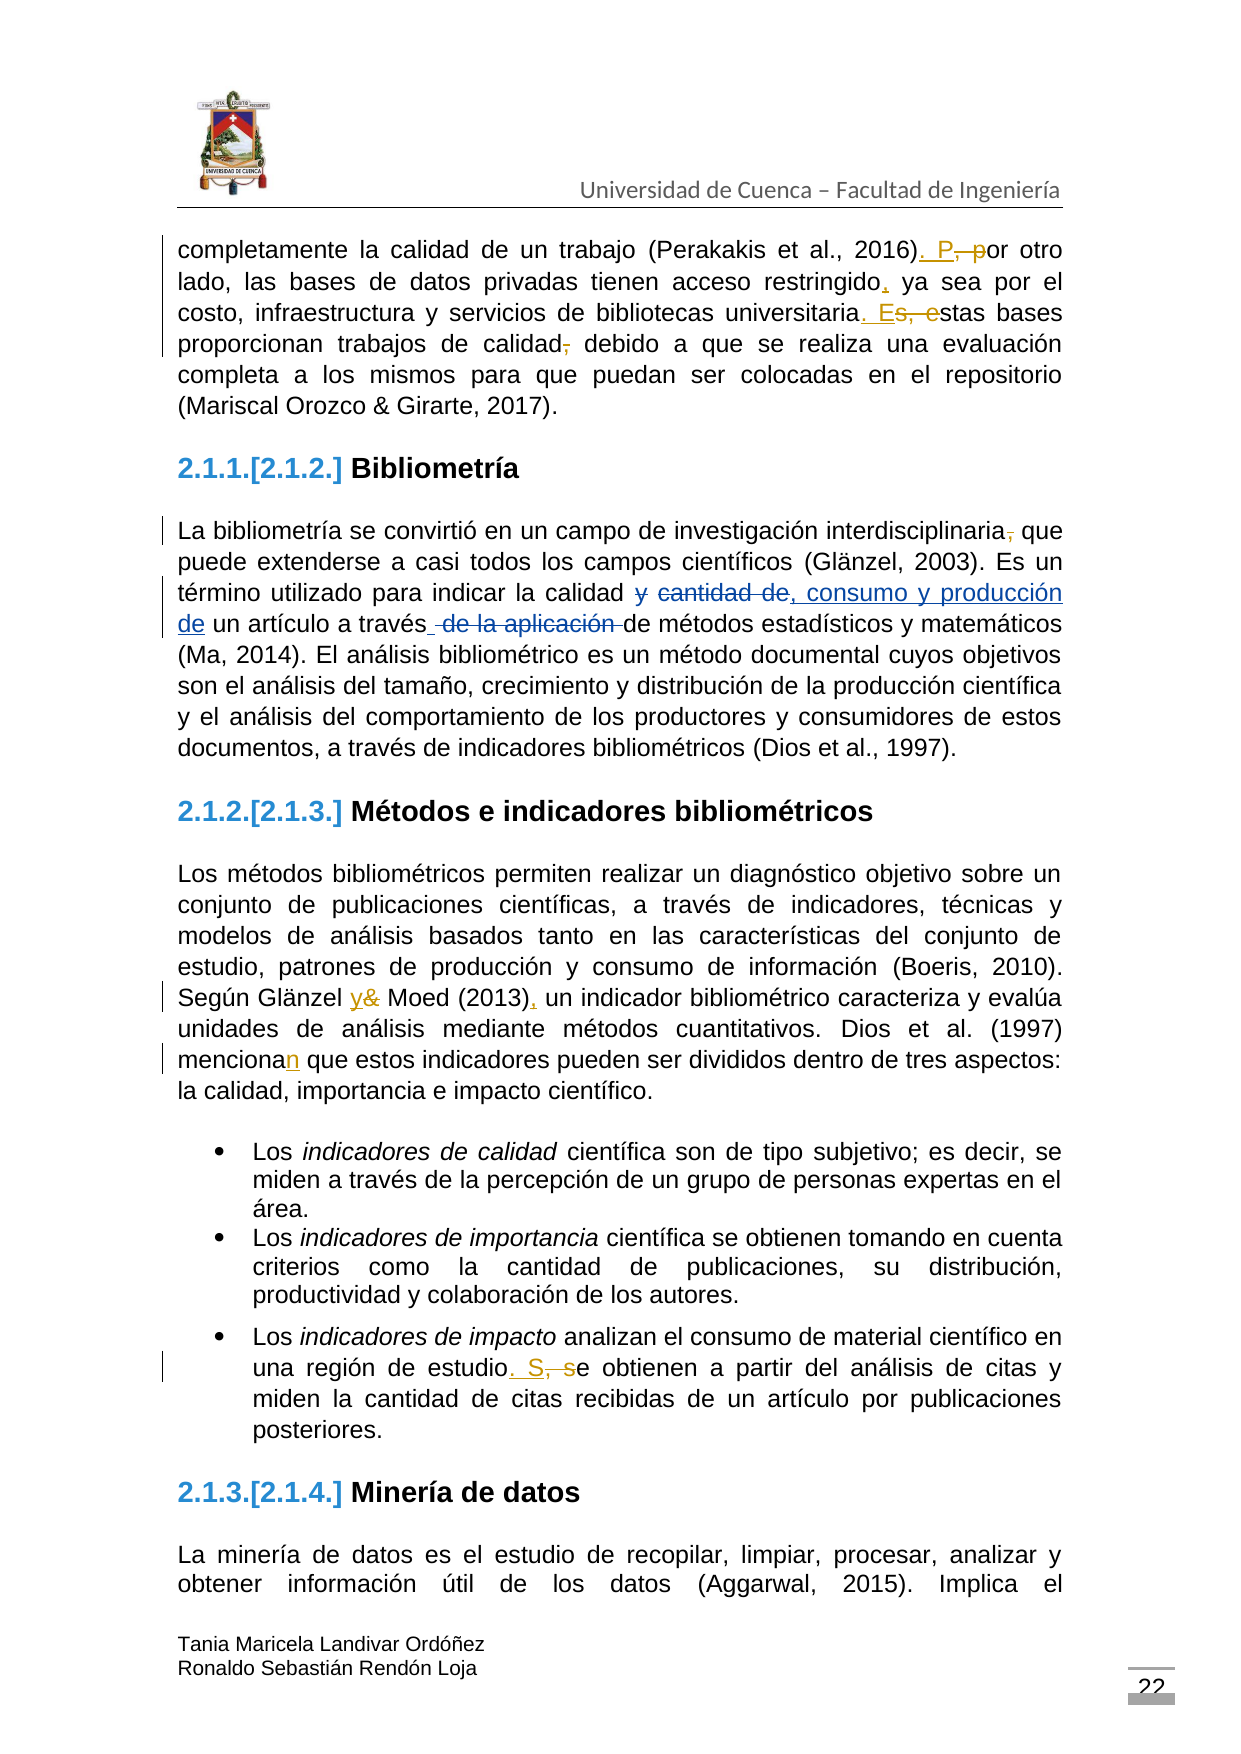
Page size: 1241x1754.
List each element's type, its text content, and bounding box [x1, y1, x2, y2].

text Los métodos bibliométricos permiten realizar un diagnóstico objetivo sobre un conjunto de publicaciones científicas, a través de indicadores, técnicas y modelos de análisis basados tanto en las características del conjunto de estudio, patrones de producción y consumo de información (Boeris, 2010). Según Glänzel Moed (2013) un indicador bibliométrico caracteriza y evalúa unidades de análisis mediante métodos cuantitativos. Dios et al. (1997) menciona que estos indicadores pueden ser divididos dentro de tres aspectos: la calidad, importancia e impacto científico. [177, 859, 1063, 1105]
list Los indicadores de impacto analizan el consumo de material científico en una región de estudioe obtienen a partir del análisis de citas y miden la cantidad de citas recibidas de un artículo por publicaciones posteriores. [215, 1322, 1063, 1444]
picture [177, 86, 290, 199]
subtitle Métodos e indicadores bibliométricos [177, 794, 1063, 827]
list Los indicadores de calidad científica son de tipo subjetivo; es decir, se miden a través de la percepción de un grupo de personas expertas en el área. [215, 1136, 1063, 1223]
subtitle Minería de datos [177, 1475, 1063, 1509]
text La bibliometría se convirtió en un campo de investigación interdisciplinaria que puede extenderse a casi todos los campos científicos (Glänzel, 2003). Es un término utilizado para indicar la calidad un artículo a travésde métodos estadísticos y matemáticos (Ma, 2014). El análisis bibliométrico es un método documental cuyos objetivos son el análisis del tamaño, crecimiento y distribución de la producción científica y el análisis del comportamiento de los productores y consumidores de estos documentos, a través de indicadores bibliométricos (Dios et al., 1997). [177, 516, 1063, 762]
list Los indicadores de importancia científica se obtienen tomando en cuenta criterios como la cantidad de publicaciones, su distribución, productividad y colaboración de los autores. [215, 1223, 1063, 1309]
subtitle Bibliometría [177, 451, 1063, 484]
